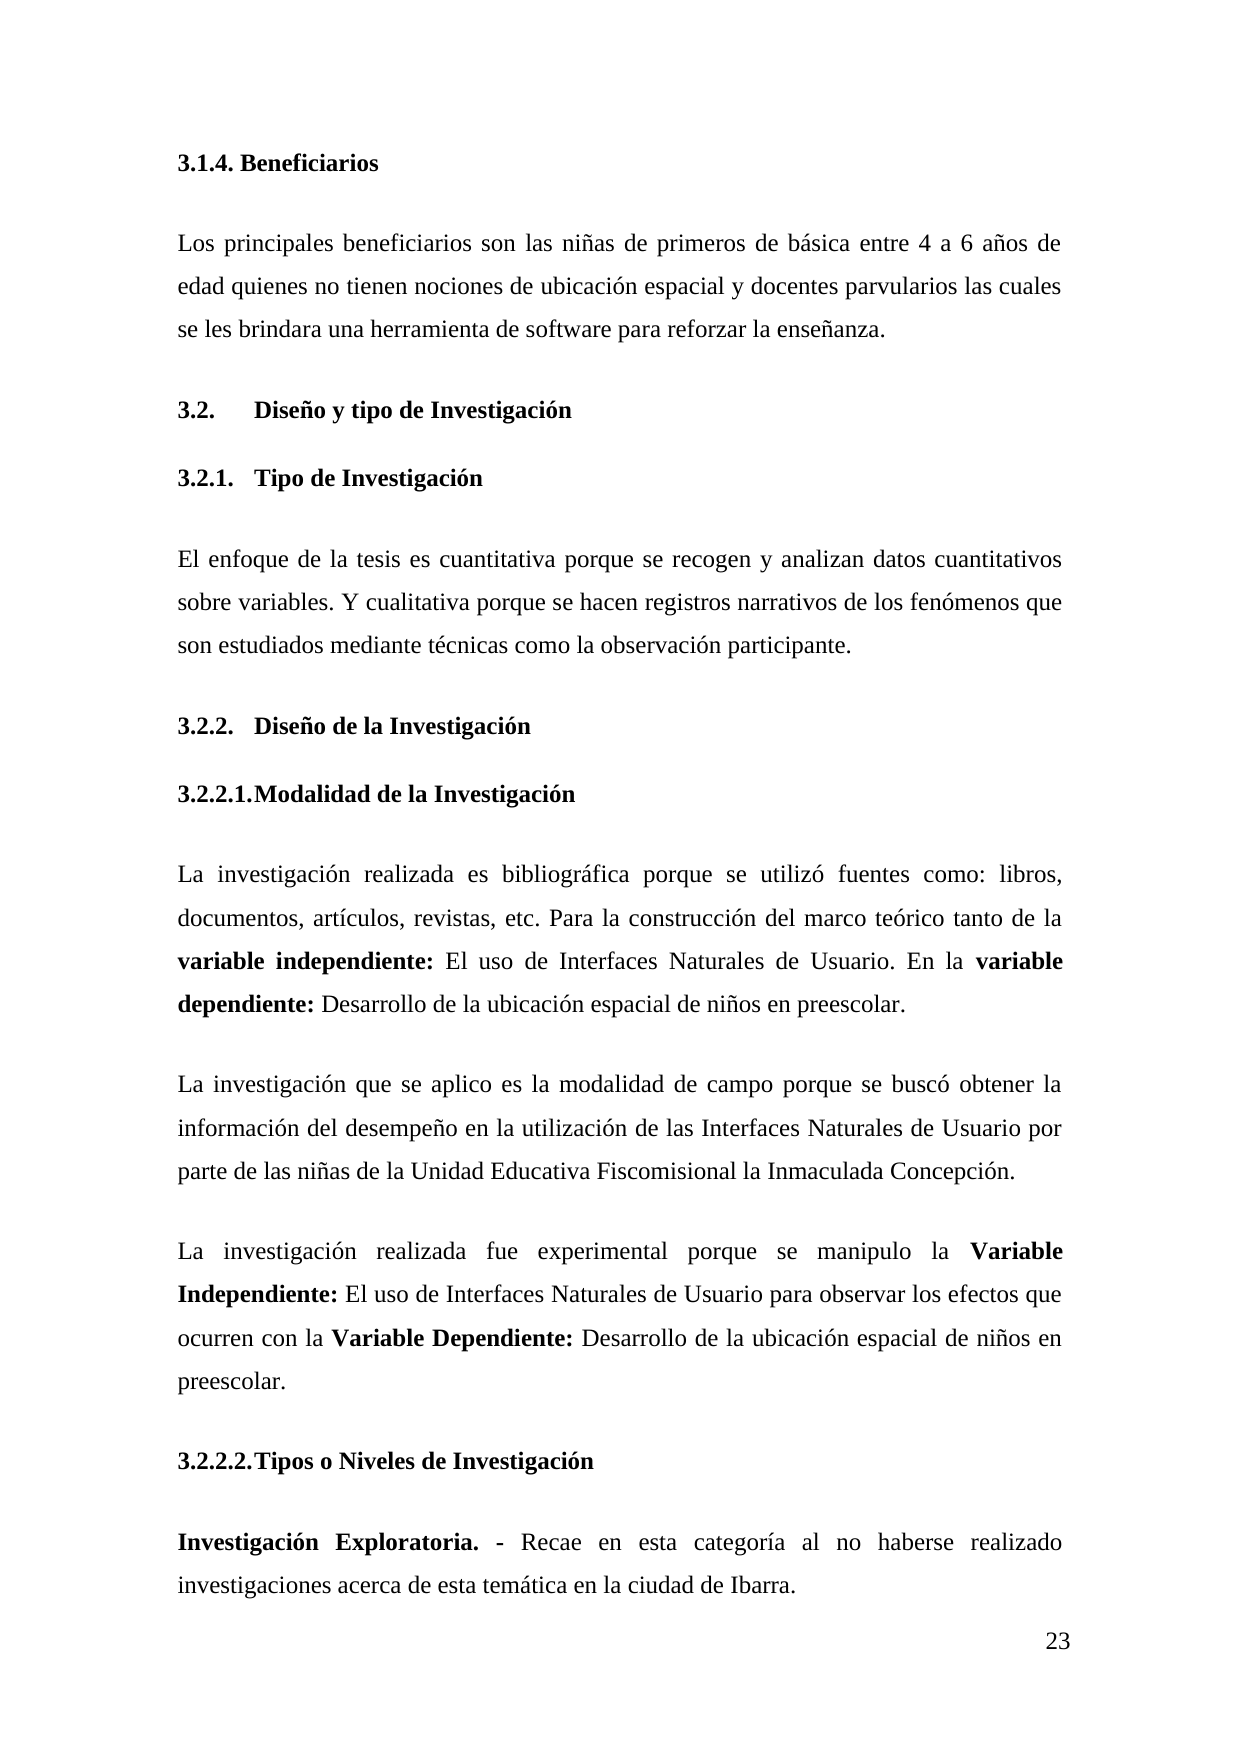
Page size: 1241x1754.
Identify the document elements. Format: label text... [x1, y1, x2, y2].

subtitle Diseño y tipo de Investigación [177, 395, 1063, 424]
text La investigación que se aplico es la modalidad de campo porque se buscó obtener la información del desempeño en la utilización de las Interfaces Naturales de Usuario por parte de las niñas de la Unidad Educativa Fiscomisional la Inmaculada Concepción. [177, 1069, 1063, 1184]
text Investigación Exploratoria. - Recae en esta categoría al no haberse realizado investigaciones acerca de esta temática en la ciudad de Ibarra. [177, 1527, 1063, 1599]
subtitle Tipos o Niveles de Investigación [177, 1446, 1063, 1475]
text Los principales beneficiarios son las niñas de primeros de básica entre 4 a 6 años de edad quienes no tienen nociones de ubicación espacial y docentes parvularios las cuales se les brindara una herramienta de software para reforzar la enseñanza. [177, 228, 1063, 343]
subtitle Tipo de Investigación [177, 463, 1063, 492]
subtitle Modalidad de la Investigación [177, 779, 1063, 808]
subtitle 3.1.4. Beneficiarios [177, 148, 1063, 176]
text El enfoque de la tesis es cuantitativa porque se recogen y analizan datos cuantitativos sobre variables. Y cualitativa porque se hacen registros narrativos de los fenómenos que son estudiados mediante técnicas como la observación participante. [177, 544, 1063, 659]
subtitle Diseño de la Investigación [177, 711, 1063, 739]
text La investigación realizada es bibliográfica porque se utilizó fuentes como: libros, documentos, artículos, revistas, etc. Para la construcción del marco teórico tanto de la variable independiente: El uso de Interfaces Naturales de Usuario. En la variable dependiente: Desarrollo de la ubicación espacial de niños en preescolar. [177, 859, 1063, 1018]
text La investigación realizada fue experimental porque se manipulo la Variable Independiente: El uso de Interfaces Naturales de Usuario para observar los efectos que ocurren con la Variable Dependiente: Desarrollo de la ubicación espacial de niños en preescolar. [177, 1236, 1063, 1394]
